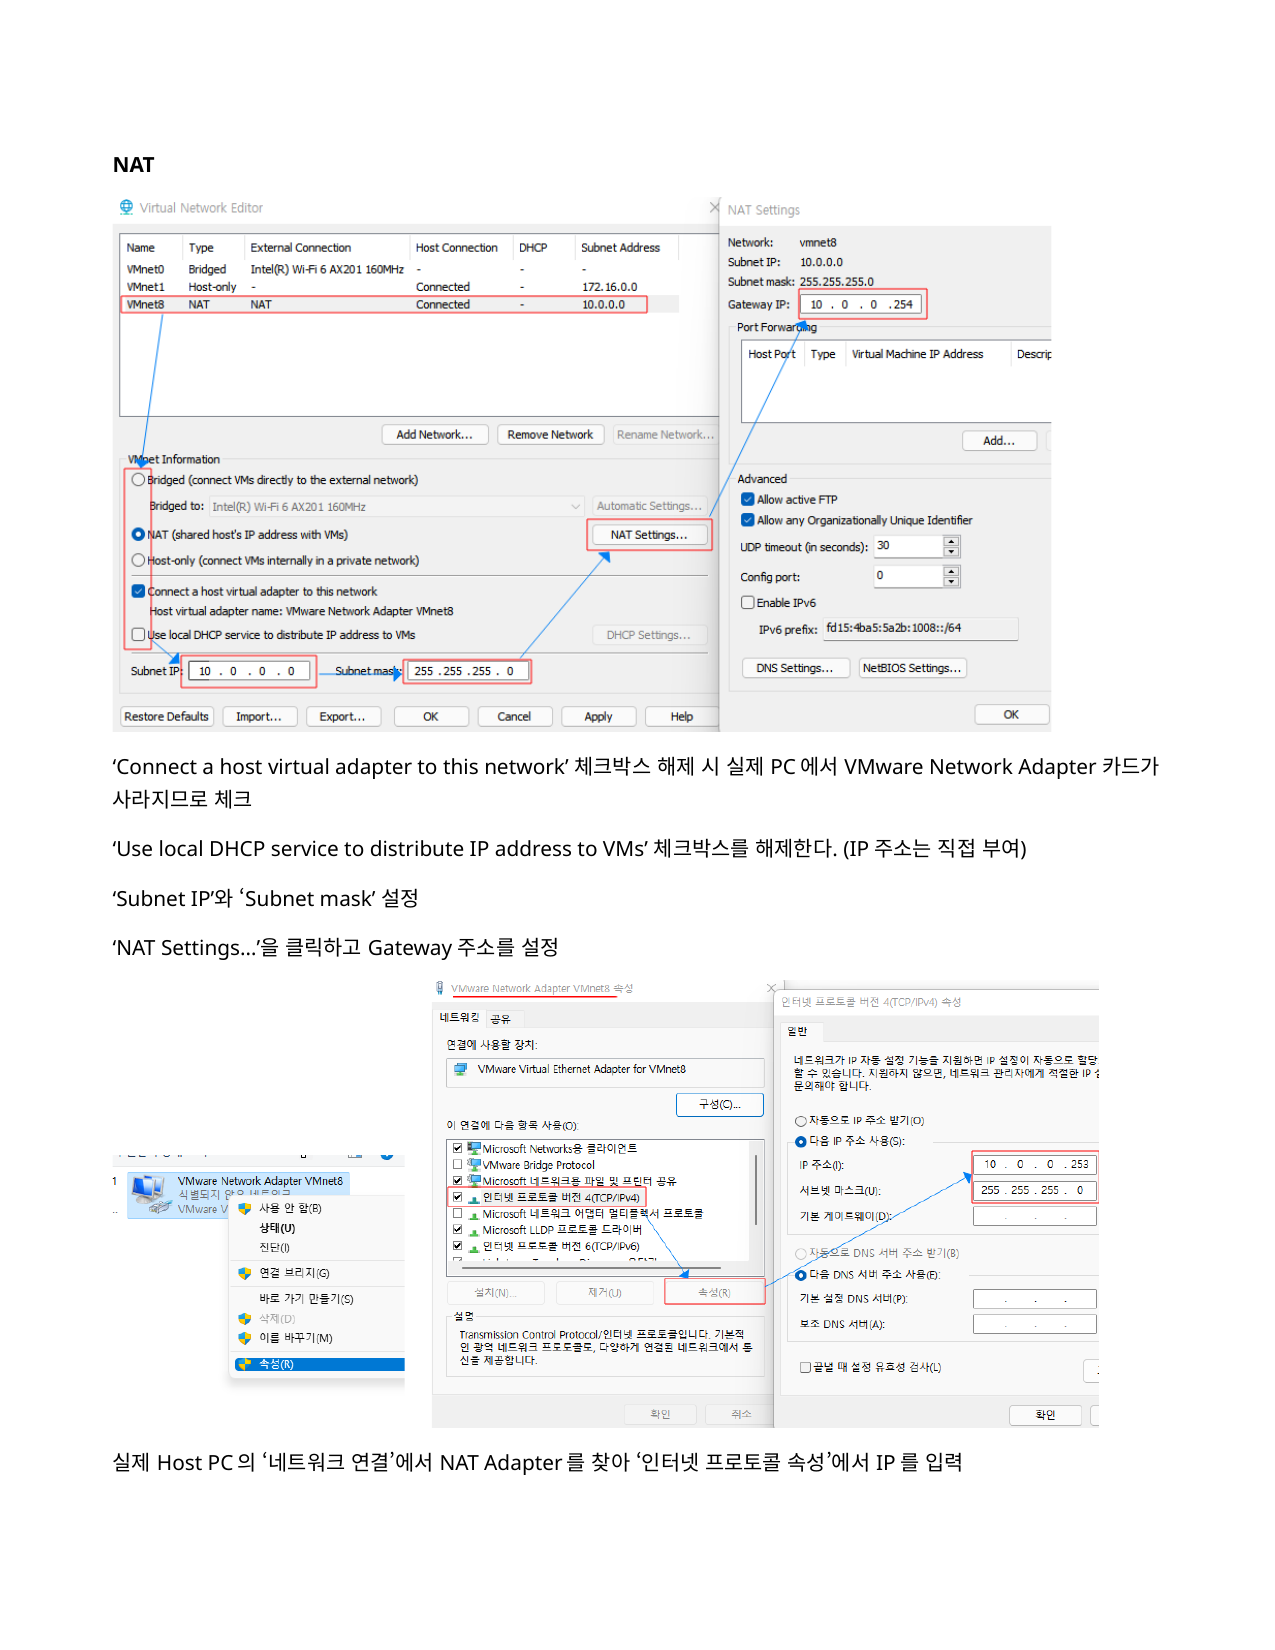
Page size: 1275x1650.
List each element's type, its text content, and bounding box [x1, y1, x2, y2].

text ‘Subnet IP’와 ‘Subnet mask’ 설정 [112, 882, 1162, 912]
picture [112, 197, 1052, 732]
text ‘Use local DHCP service to distribute IP address to VMs’ 체크박스를 해제한다. (IP 주소는 직접 부여) [112, 832, 1162, 863]
text ‘NAT Settings…’을 클릭하고 Gateway 주소를 설정 [112, 931, 1162, 962]
text 실제 Host PC의 ‘네트워크 연결’에서 NAT Adapter를 찾아 ‘인터넷 프로토콜 속성’에서 IP를 입력 [112, 1446, 1162, 1477]
picture [112, 1155, 405, 1428]
text NAT [112, 150, 1162, 178]
text ‘Connect a host virtual adapter to this network’ 체크박스 해제 시 실제 PC에서 VMware Network Adapter 카드가 사라지므로 체크 [112, 751, 1162, 813]
picture [431, 980, 1099, 1428]
